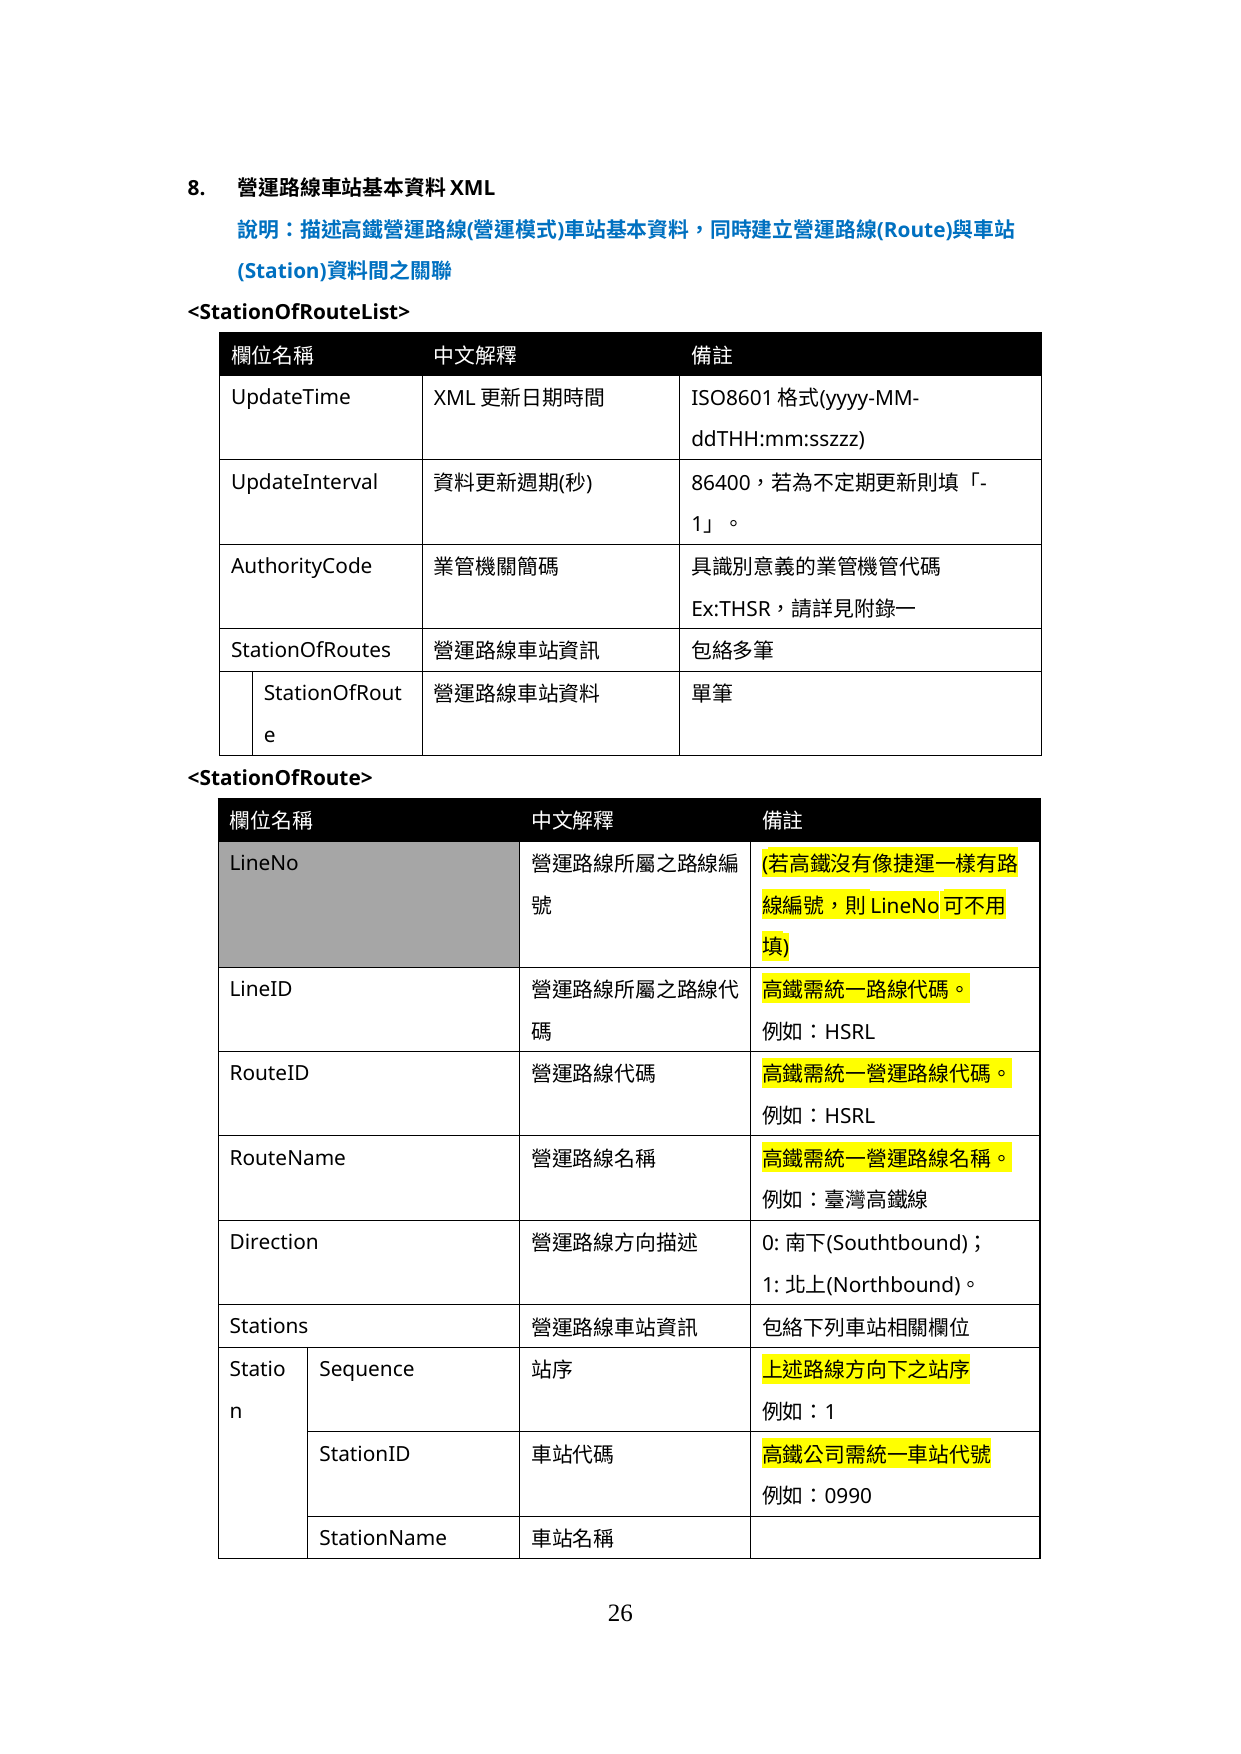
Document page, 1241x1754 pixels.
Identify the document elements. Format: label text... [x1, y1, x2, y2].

table_header 備註 [751, 799, 1039, 841]
table_cell 車站名稱 [520, 1517, 750, 1558]
table_cell 高鐵公司需統一車站代號 例如：0990 [751, 1432, 1039, 1516]
table_cell 營運路線車站資訊 [423, 629, 679, 671]
table_header 備註 [680, 333, 1041, 375]
table_cell 營運路線所屬之路線代碼 [520, 968, 750, 1051]
text <StationOfRoute> [187, 756, 1053, 798]
table_cell ISO8601格式(yyyy-MM-ddTHH:mm:sszzz) [680, 376, 1041, 459]
table_header 欄位名稱 [219, 799, 519, 841]
table_cell 營運路線車站資訊 [520, 1305, 750, 1347]
table_cell StationOfRoute [253, 672, 422, 755]
table_cell 高鐵需統一營運路線名稱。 例如：臺灣高鐵線 [751, 1136, 1039, 1220]
table_cell [220, 672, 252, 755]
list 說明：描述高鐵營運路線(營運模式)車站基本資料，同時建立營運路線(Route)與車站(Station)資料間之關聯 [237, 207, 1053, 291]
table_cell 包絡下列車站相關欄位 [751, 1305, 1039, 1347]
table_cell 單筆 [680, 672, 1041, 755]
table_header 中文解釋 [520, 799, 750, 841]
table_cell StationOfRoutes [220, 629, 422, 671]
table_cell RouteName [219, 1136, 519, 1220]
table_cell Station [219, 1348, 307, 1558]
table_header 欄位名稱 [220, 333, 422, 375]
table_cell 高鐵需統一營運路線代碼。 例如：HSRL [751, 1052, 1039, 1135]
table_cell 營運路線所屬之路線編號 [520, 842, 750, 967]
table_cell 營運路線車站資料 [423, 672, 679, 755]
table_cell 營運路線代碼 [520, 1052, 750, 1135]
table_cell 站序 [520, 1348, 750, 1431]
table_cell [751, 1517, 1039, 1558]
table_cell Direction [219, 1221, 519, 1304]
table_cell 資料更新週期(秒) [423, 460, 679, 544]
table_cell 86400，若為不定期更新則填「-1」。 [680, 460, 1041, 544]
table_cell 上述路線方向下之站序 例如：1 [751, 1348, 1039, 1431]
table_cell LineNo [219, 842, 519, 967]
table_cell 0: 南下(Southtbound)； 1: 北上(Northbound)。 [751, 1221, 1039, 1304]
table_cell AuthorityCode [220, 545, 422, 628]
table_cell 車站代碼 [520, 1432, 750, 1516]
table_cell XML更新日期時間 [423, 376, 679, 459]
text <StationOfRouteList> [187, 291, 1053, 332]
list 營運路線車站基本資料XML [187, 166, 1053, 207]
table_cell StationName [308, 1517, 519, 1558]
table_cell Stations [219, 1305, 519, 1347]
table_cell LineID [219, 968, 519, 1051]
table_cell StationID [308, 1432, 519, 1516]
table_cell RouteID [219, 1052, 519, 1135]
table_cell 業管機關簡碼 [423, 545, 679, 628]
table_cell 營運路線方向描述 [520, 1221, 750, 1304]
table_cell UpdateInterval [220, 460, 422, 544]
table_cell Sequence [308, 1348, 519, 1431]
table_cell 高鐵需統一路線代碼。 例如：HSRL [751, 968, 1039, 1051]
table_cell 營運路線名稱 [520, 1136, 750, 1220]
table_cell 具識別意義的業管機管代碼 Ex:THSR，請詳見附錄一 [680, 545, 1041, 628]
table_cell UpdateTime [220, 376, 422, 459]
table_header 中文解釋 [423, 333, 679, 375]
table_cell 包絡多筆 [680, 629, 1041, 671]
table_cell (若高鐵沒有像捷運一樣有路線編號，則LineNo可不用填) [751, 842, 1039, 967]
